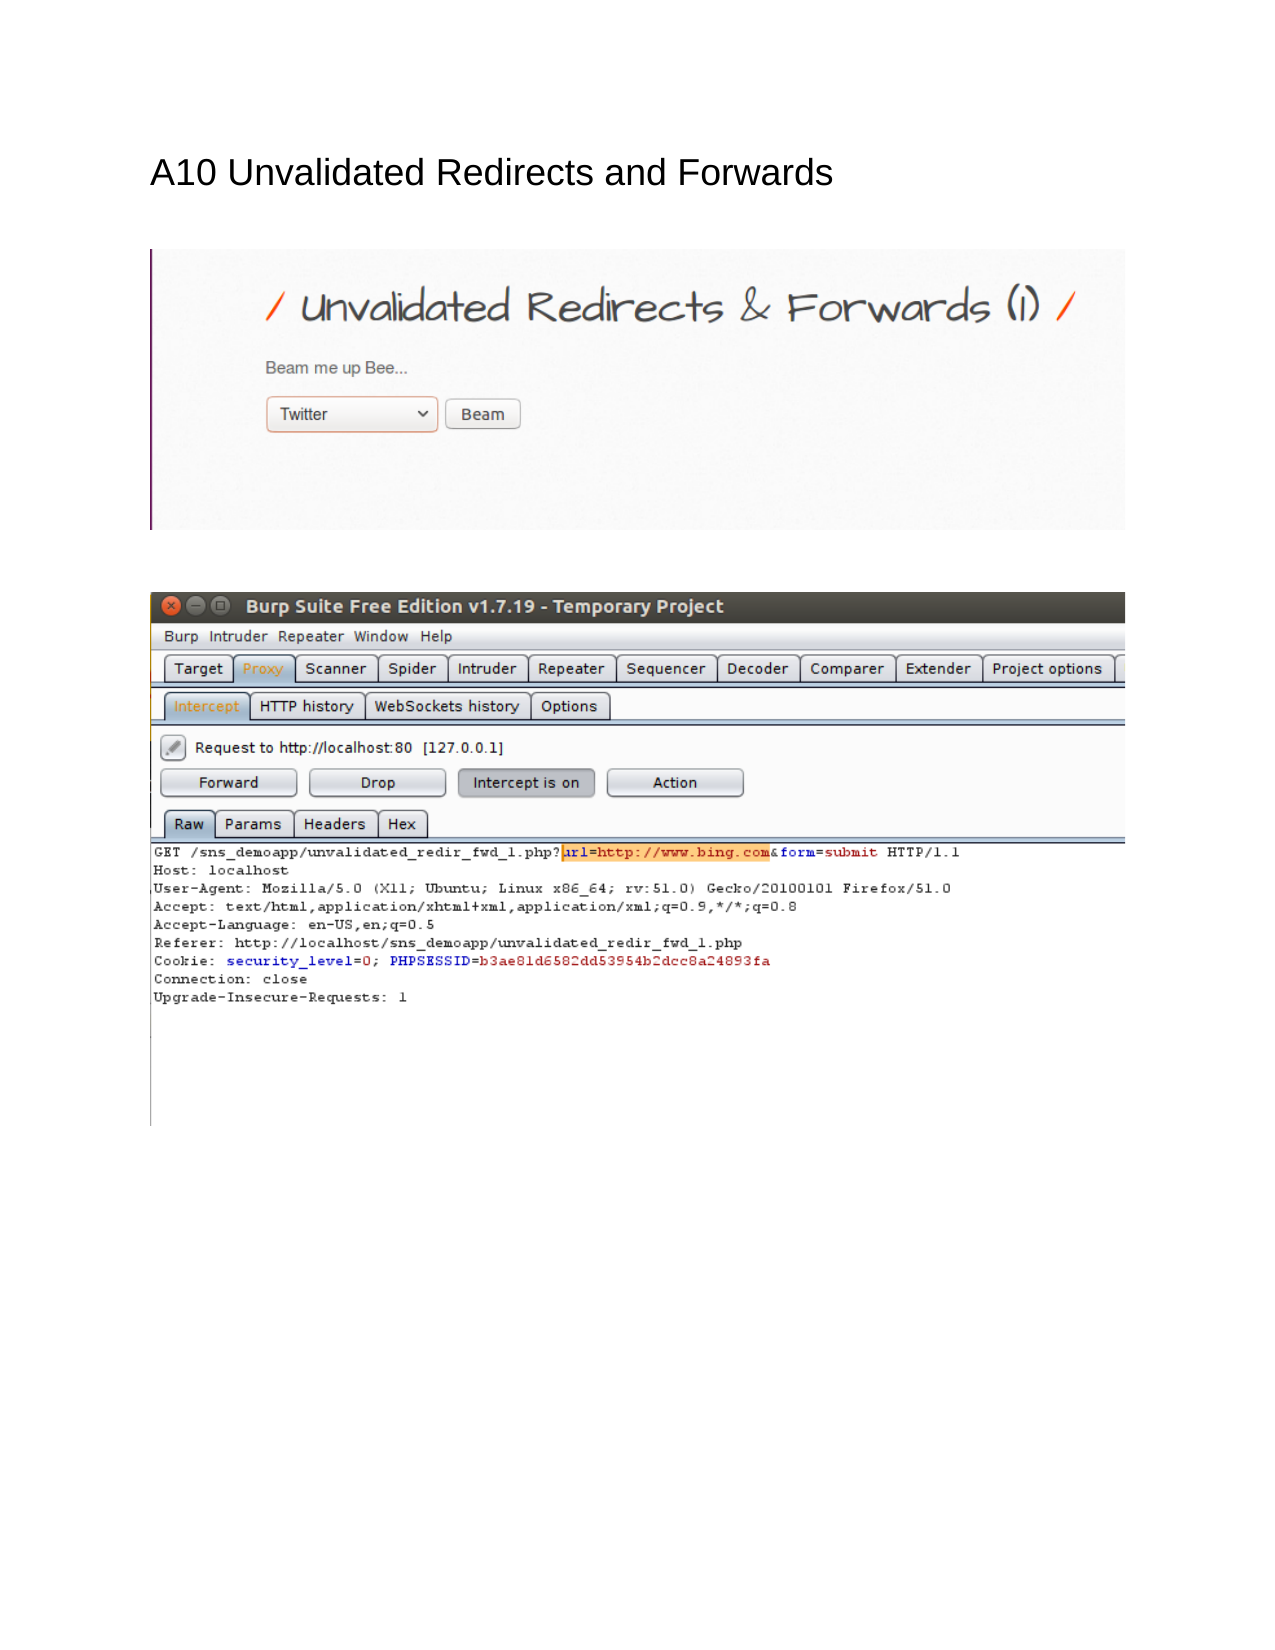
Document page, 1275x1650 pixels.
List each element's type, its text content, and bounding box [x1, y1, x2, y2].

picture [150, 592, 1125, 1126]
text A10 Unvalidated Redirects and Forwards [150, 150, 1125, 193]
picture [150, 249, 1125, 530]
